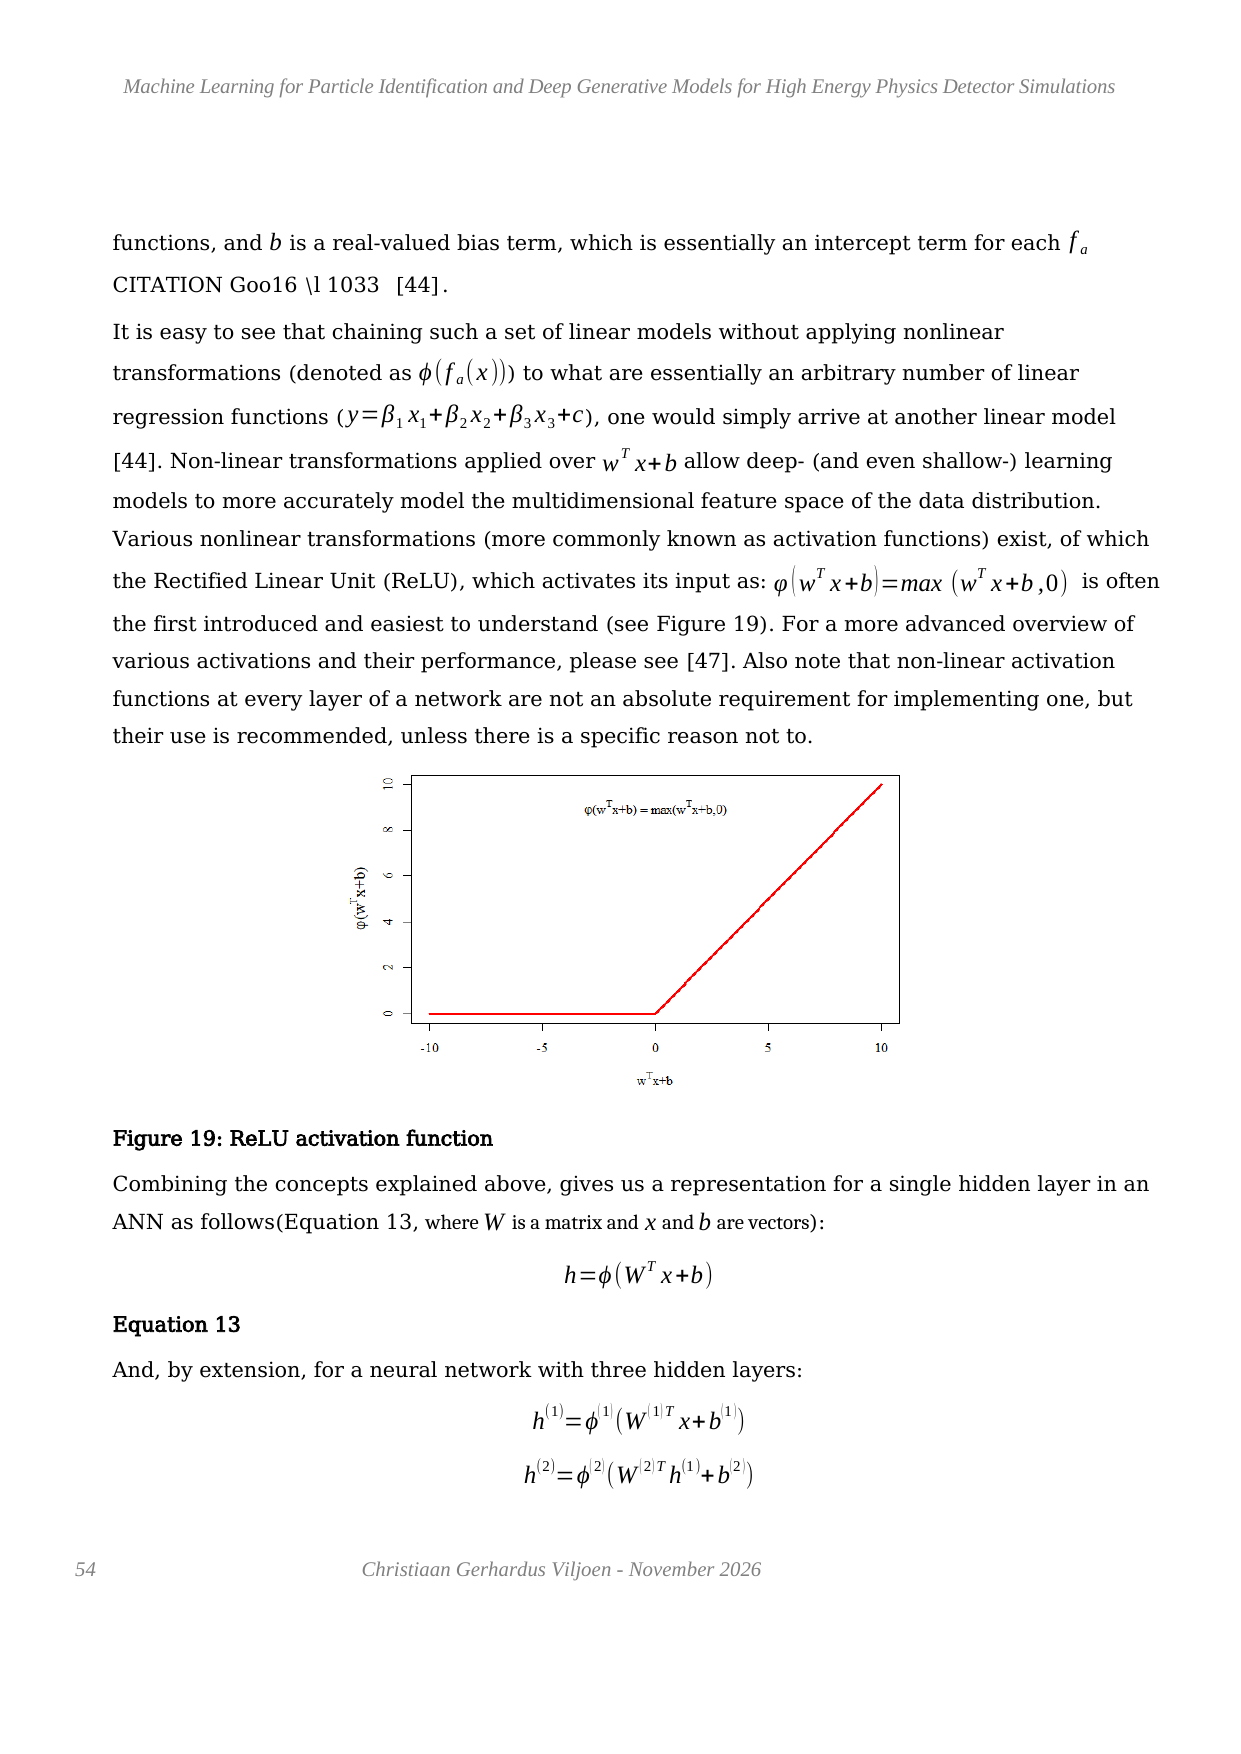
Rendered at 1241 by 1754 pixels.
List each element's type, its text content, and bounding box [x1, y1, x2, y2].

text Combining the concepts explained above, gives us a representation for a single hidden layer in an ANN as follows(Equation 13, where is a matrix and and are vectors): [112, 1171, 1165, 1236]
text Equation 13 [112, 1311, 1165, 1336]
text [112, 227, 1165, 298]
text Figure 19: ReLU activation function [112, 1125, 1165, 1150]
text And, by extension, for a neural network with three hidden layers: [112, 1357, 1165, 1382]
picture [345, 768, 933, 1105]
text It is easy to see that chaining such a set of linear models without applying nonlinear transformations (denoted as ) to what are essentially an arbitrary number of linear regression functions (), one would simply arrive at another linear model . Non-linear transformations applied over allow deep- (and even shallow-) learning models to more accurately model the multidimensional feature space of the data distribution. Various nonlinear transformations (more commonly known as activation functions) exist, of which the Rectified Linear Unit (ReLU), which activates its input as: is often the first introduced and easiest to understand (see Figure 19). For a more advanced overview of various activations and their performance, please see . Also note that non-linear activation functions at every layer of a network are not an absolute requirement for implementing one, but their use is recommended, unless there is a specific reason not to. [112, 319, 1165, 748]
